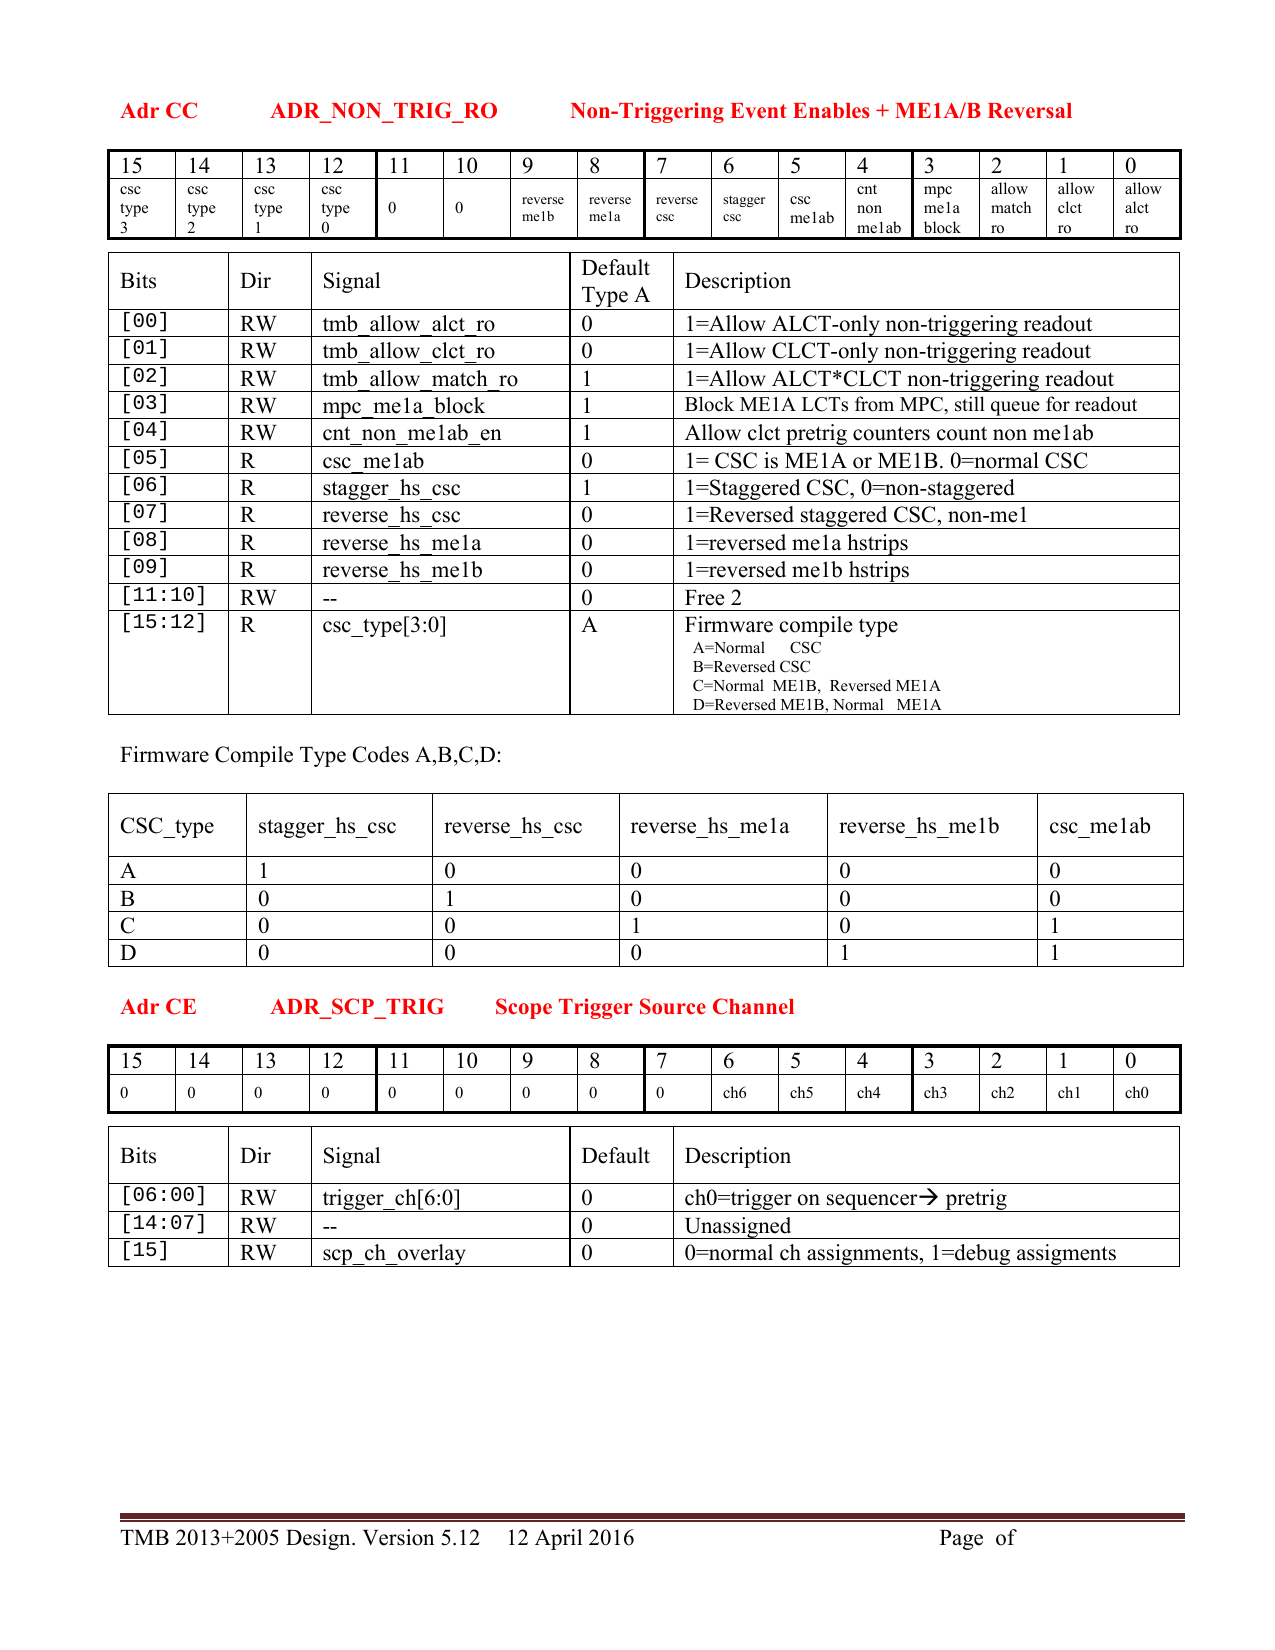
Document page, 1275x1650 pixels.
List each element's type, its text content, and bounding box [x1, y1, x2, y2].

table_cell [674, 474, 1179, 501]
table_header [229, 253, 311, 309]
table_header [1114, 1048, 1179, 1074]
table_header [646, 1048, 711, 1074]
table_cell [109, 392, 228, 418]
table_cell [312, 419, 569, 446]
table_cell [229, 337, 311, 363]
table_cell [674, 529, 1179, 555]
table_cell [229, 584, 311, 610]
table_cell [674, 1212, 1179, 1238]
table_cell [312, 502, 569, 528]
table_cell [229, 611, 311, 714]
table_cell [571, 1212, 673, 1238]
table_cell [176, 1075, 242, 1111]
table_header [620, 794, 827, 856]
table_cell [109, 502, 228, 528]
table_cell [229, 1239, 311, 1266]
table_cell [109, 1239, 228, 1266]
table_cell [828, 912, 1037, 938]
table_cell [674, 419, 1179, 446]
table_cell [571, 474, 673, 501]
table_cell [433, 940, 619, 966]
subtitle Adr CE ADR_SCP_TRIG Scope Trigger Source Channel [120, 993, 1185, 1019]
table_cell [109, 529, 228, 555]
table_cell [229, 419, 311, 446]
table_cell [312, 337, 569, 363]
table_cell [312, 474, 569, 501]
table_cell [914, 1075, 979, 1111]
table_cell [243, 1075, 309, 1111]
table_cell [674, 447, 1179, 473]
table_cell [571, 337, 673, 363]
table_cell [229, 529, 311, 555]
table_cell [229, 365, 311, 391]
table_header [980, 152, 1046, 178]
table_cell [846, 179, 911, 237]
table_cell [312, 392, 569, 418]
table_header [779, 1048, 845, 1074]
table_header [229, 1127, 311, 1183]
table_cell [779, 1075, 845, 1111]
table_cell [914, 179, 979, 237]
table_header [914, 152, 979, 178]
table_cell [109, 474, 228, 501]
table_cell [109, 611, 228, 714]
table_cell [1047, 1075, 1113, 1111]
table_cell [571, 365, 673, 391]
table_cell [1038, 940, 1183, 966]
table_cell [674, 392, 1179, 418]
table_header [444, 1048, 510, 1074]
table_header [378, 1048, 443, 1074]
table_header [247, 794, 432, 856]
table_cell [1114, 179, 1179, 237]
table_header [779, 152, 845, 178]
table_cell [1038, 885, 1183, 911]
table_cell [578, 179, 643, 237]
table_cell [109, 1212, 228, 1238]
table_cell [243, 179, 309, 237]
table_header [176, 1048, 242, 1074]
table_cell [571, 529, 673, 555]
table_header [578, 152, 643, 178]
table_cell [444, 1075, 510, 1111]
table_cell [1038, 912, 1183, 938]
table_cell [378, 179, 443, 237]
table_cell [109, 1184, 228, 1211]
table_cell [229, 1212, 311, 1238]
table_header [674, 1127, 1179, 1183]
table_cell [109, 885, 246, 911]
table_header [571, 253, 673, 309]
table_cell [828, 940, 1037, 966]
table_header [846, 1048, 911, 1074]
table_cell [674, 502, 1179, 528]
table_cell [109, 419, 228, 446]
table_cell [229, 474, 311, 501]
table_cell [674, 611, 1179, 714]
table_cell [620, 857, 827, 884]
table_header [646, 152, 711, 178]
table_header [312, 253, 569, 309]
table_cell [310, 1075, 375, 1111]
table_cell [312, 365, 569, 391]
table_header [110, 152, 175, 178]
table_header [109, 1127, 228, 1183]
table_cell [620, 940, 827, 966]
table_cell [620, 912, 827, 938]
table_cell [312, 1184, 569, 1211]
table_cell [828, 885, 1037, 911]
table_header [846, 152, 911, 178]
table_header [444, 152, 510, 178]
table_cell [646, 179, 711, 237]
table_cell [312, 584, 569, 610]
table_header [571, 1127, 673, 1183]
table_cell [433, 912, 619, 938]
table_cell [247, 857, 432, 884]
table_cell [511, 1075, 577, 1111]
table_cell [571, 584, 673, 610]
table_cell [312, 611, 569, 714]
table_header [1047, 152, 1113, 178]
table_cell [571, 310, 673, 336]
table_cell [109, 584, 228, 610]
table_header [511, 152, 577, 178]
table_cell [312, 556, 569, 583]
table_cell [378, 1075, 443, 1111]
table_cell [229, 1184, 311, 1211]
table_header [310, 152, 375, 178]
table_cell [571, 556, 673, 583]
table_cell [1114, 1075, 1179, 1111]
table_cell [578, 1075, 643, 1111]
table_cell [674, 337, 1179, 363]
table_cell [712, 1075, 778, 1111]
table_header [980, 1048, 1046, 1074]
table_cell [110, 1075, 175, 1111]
text Firmware Compile Type Codes A,B,C,D: [120, 742, 1185, 768]
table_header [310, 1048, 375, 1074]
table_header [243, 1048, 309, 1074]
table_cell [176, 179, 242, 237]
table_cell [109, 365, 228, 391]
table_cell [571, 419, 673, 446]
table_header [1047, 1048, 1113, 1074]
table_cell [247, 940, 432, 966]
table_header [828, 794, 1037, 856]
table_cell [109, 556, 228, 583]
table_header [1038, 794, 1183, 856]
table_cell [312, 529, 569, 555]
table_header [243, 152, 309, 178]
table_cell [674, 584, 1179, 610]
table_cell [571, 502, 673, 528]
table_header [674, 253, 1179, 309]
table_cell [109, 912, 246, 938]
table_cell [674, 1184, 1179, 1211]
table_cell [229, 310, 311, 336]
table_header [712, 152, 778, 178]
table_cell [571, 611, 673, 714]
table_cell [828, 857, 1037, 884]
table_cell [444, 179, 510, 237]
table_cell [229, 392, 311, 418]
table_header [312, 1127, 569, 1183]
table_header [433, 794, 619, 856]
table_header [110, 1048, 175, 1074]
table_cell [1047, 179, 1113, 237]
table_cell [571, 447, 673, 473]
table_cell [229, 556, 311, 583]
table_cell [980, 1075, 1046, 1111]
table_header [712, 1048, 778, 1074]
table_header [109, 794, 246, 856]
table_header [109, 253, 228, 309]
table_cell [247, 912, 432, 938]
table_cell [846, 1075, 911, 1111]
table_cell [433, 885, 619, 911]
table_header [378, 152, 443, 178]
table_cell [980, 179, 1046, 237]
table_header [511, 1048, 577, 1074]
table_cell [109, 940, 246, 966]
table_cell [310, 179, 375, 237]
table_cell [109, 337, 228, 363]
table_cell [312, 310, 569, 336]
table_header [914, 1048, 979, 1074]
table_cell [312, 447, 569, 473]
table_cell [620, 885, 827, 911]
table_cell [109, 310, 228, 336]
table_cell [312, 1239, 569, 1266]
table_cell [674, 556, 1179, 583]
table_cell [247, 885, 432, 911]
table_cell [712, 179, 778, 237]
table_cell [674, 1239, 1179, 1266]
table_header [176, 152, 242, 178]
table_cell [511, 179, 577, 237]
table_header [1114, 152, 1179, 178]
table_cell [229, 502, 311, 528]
subtitle Adr CC ADR_NON_TRIG_RO Non-Triggering Event Enables + ME1A/B Reversal [120, 97, 1185, 124]
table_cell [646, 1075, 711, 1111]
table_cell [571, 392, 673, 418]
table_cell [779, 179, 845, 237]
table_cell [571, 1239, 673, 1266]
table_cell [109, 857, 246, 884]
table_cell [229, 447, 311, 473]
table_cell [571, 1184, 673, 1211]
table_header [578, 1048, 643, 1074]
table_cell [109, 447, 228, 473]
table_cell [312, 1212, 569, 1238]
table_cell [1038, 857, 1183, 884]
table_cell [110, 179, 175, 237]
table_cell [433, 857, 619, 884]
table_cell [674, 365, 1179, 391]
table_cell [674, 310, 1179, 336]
